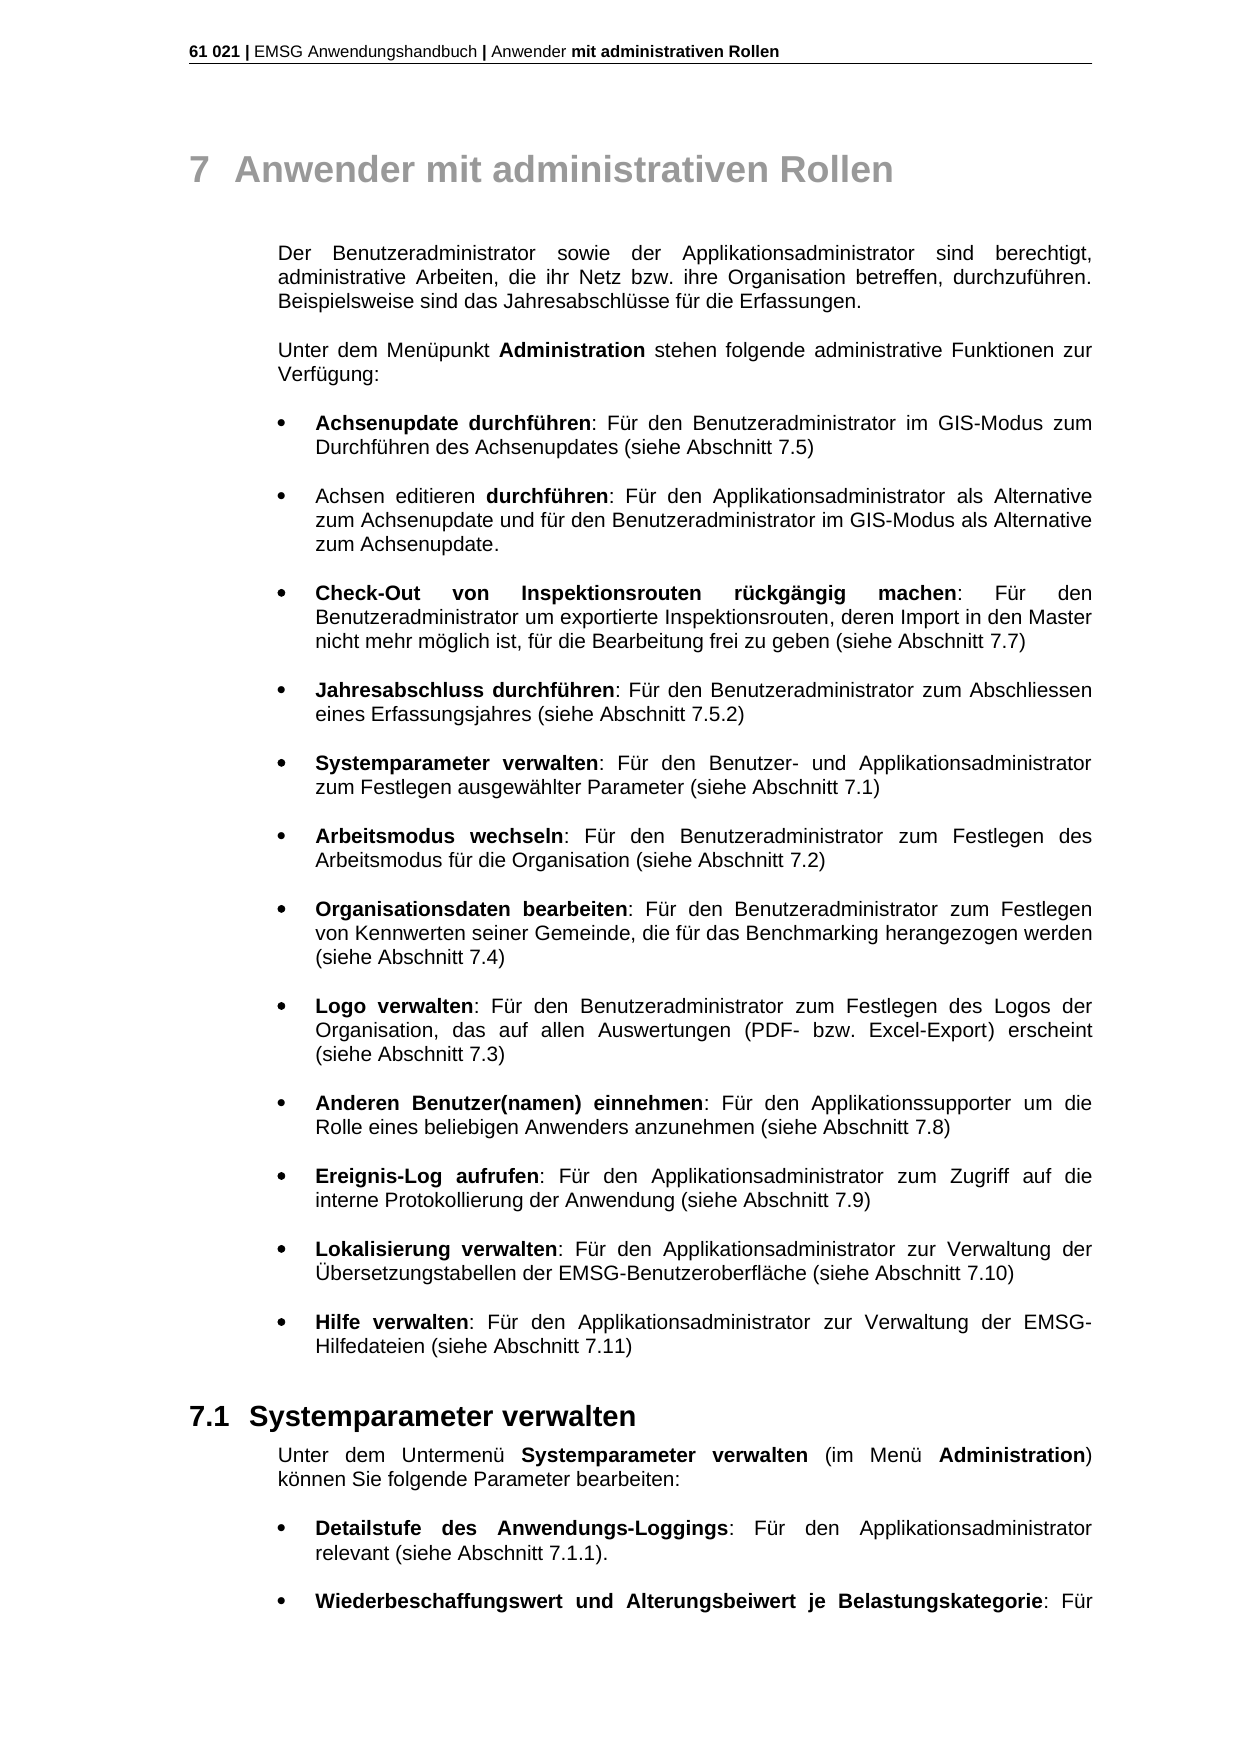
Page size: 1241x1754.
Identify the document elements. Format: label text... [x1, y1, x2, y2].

subtitle Anwender mit administrativen Rollen [189, 148, 1092, 191]
list Detailstufe des Anwendungs-Loggings: Für den Applikationsadministrator relevant (siehe Abschnitt 7.1.1). [278, 1516, 1092, 1564]
list Anderen Benutzer(namen) einnehmen: Für den Applikationssupporter um die Rolle eines beliebigen Anwenders anzunehmen (siehe Abschnitt 7.8) [278, 1091, 1092, 1139]
list Hilfe verwalten: Für den Applikationsadministrator zur Verwaltung der EMSG-Hilfedateien (siehe Abschnitt 7.11) [278, 1310, 1092, 1358]
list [278, 1589, 1092, 1613]
list Arbeitsmodus wechseln: Für den Benutzeradministrator zum Festlegen des Arbeitsmodus für die Organisation (siehe Abschnitt 7.2) [278, 824, 1092, 872]
text Der Benutzeradministrator sowie der Applikationsadministrator sind berechtigt, administrative Arbeiten, die ihr Netz bzw. ihre Organisation betreffen, durchzuführen. Beispielsweise sind das Jahresabschlüsse für die Erfassungen. [278, 241, 1092, 313]
list Lokalisierung verwalten: Für den Applikationsadministrator zur Verwaltung der Übersetzungstabellen der EMSG-Benutzeroberfläche (siehe Abschnitt 7.10) [278, 1237, 1092, 1285]
list Organisationsdaten bearbeiten: Für den Benutzeradministrator zum Festlegen von Kennwerten seiner Gemeinde, die für das Benchmarking herangezogen werden (siehe Abschnitt 7.4) [278, 897, 1092, 969]
list Logo verwalten: Für den Benutzeradministrator zum Festlegen des Logos der Organisation, das auf allen Auswertungen (PDF- bzw. Excel-Export) erscheint (siehe Abschnitt 7.3) [278, 994, 1092, 1066]
list Jahresabschluss durchführen: Für den Benutzeradministrator zum Abschliessen eines Erfassungsjahres (siehe Abschnitt 7.5.2) [278, 678, 1092, 726]
list Systemparameter verwalten: Für den Benutzer- und Applikationsadministrator zum Festlegen ausgewählter Parameter (siehe Abschnitt 7.1) [278, 751, 1092, 799]
list Check-Out von Inspektionsrouten rückgängig machen: Für den Benutzeradministrator um exportierte Inspektionsrouten, deren Import in den Master nicht mehr möglich ist, für die Bearbeitung frei zu geben (siehe Abschnitt 7.7) [278, 581, 1092, 653]
list Achsen editieren durchführen: Für den Applikationsadministrator als Alternative zum Achsenupdate und für den Benutzeradministrator im GIS-Modus als Alternative zum Achsenupdate. [278, 484, 1092, 556]
subtitle Systemparameter verwalten [189, 1399, 1092, 1433]
text Unter dem Untermenü Systemparameter verwalten (im Menü Administration) können Sie folgende Parameter bearbeiten: [278, 1443, 1092, 1491]
list Ereignis-Log aufrufen: Für den Applikationsadministrator zum Zugriff auf die interne Protokollierung der Anwendung (siehe Abschnitt 7.9) [278, 1164, 1092, 1212]
text Unter dem Menüpunkt Administration stehen folgende administrative Funktionen zur Verfügung: [278, 338, 1092, 386]
list Achsenupdate durchführen: Für den Benutzeradministrator im GIS-Modus zum Durchführen des Achsenupdates (siehe Abschnitt 7.5) [278, 411, 1092, 459]
